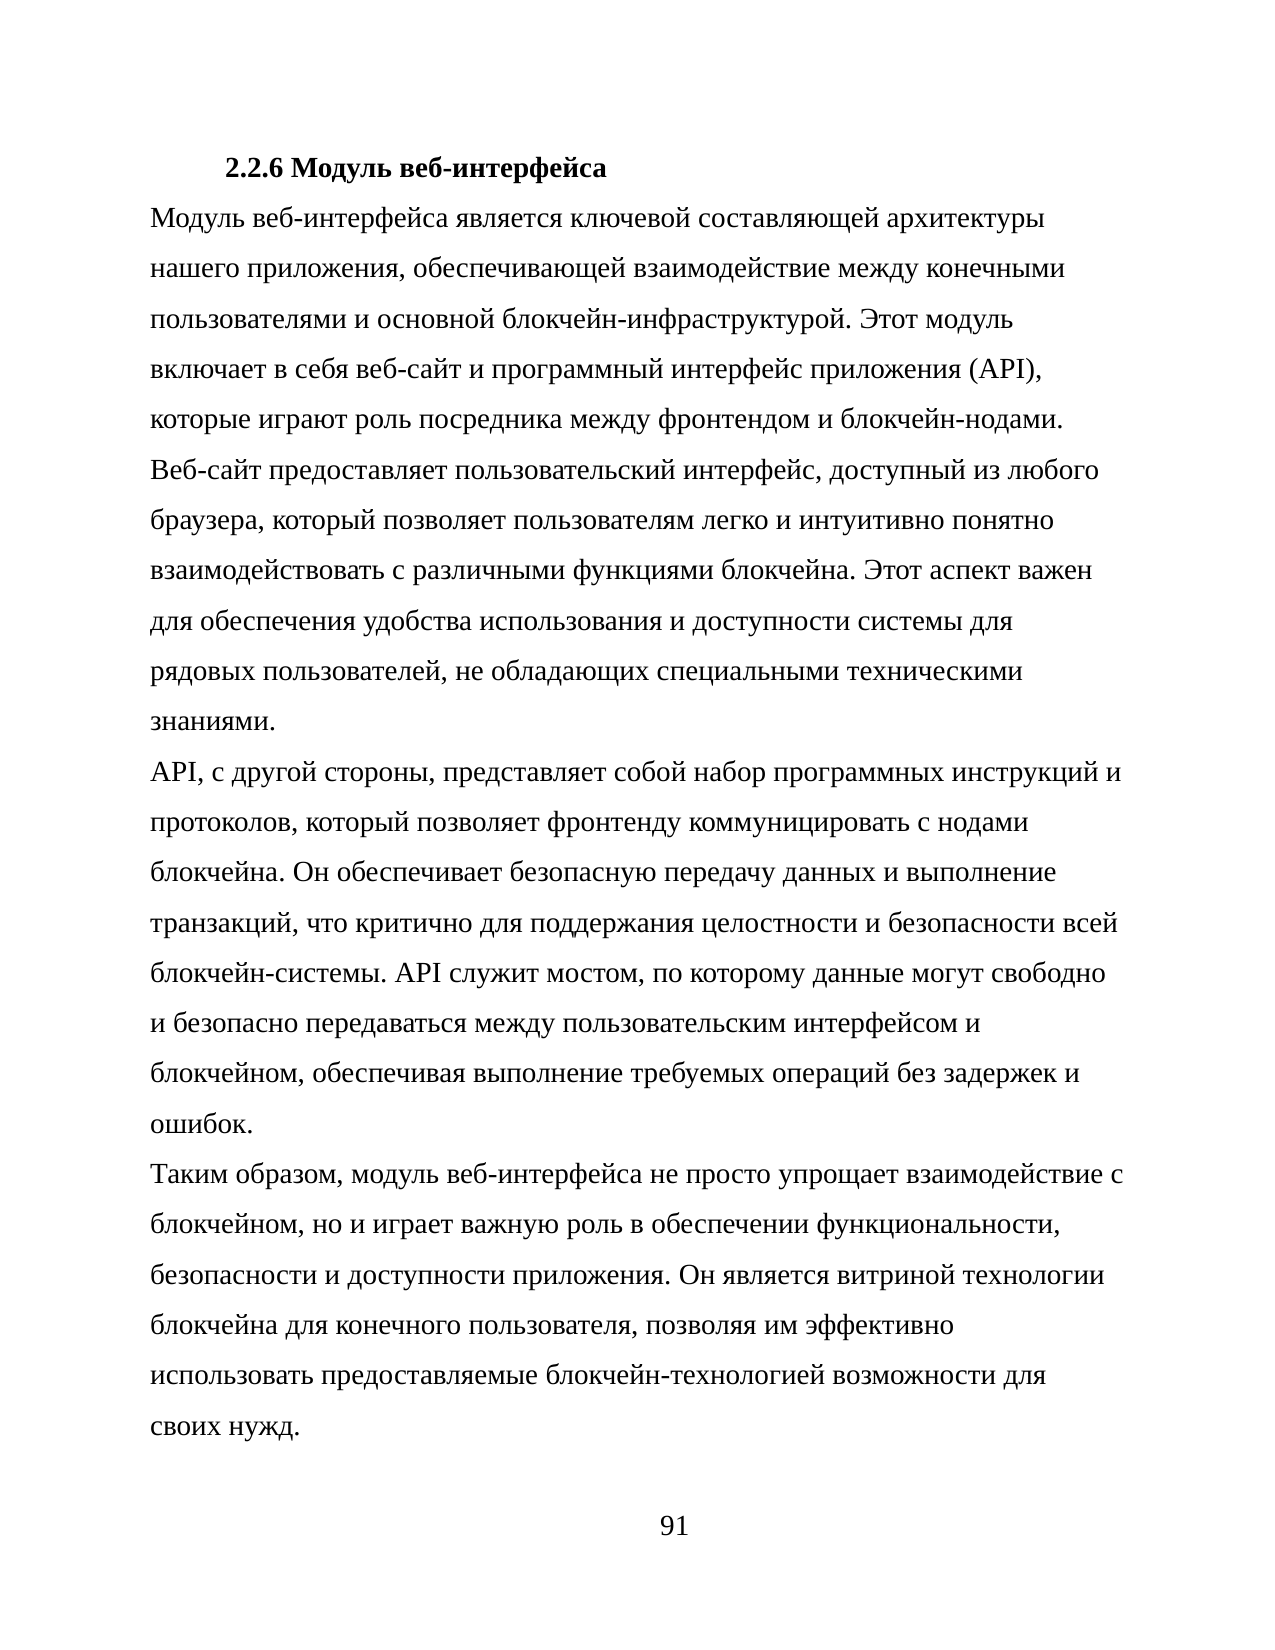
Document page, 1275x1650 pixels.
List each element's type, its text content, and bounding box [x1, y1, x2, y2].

text Веб-сайт предоставляет пользовательский интерфейс, доступный из любого браузера, который позволяет пользователям легко и интуитивно понятно взаимодействовать с различными функциями блокчейна. Этот аспект важен для обеспечения удобства использования и доступности системы для рядовых пользователей, не обладающих специальными техническими знаниями. [150, 452, 1125, 737]
text Таким образом, модуль веб-интерфейса не просто упрощает взаимодействие с блокчейном, но и играет важную роль в обеспечении функциональности, безопасности и доступности приложения. Он является витриной технологии блокчейна для конечного пользователя, позволяя им эффективно использовать предоставляемые блокчейн-технологией возможности для своих нужд. [150, 1156, 1125, 1441]
list 2.2.6 Модуль веб-интерфейса [225, 150, 1125, 183]
text Модуль веб-интерфейса является ключевой составляющей архитектуры нашего приложения, обеспечивающей взаимодействие между конечными пользователями и основной блокчейн-инфраструктурой. Этот модуль включает в себя веб-сайт и программный интерфейс приложения (API), которые играют роль посредника между фронтендом и блокчейн-нодами. [150, 200, 1125, 435]
text API, с другой стороны, представляет собой набор программных инструкций и протоколов, который позволяет фронтенду коммуницировать с нодами блокчейна. Он обеспечивает безопасную передачу данных и выполнение транзакций, что критично для поддержания целостности и безопасности всей блокчейн-системы. API служит мостом, по которому данные могут свободно и безопасно передаваться между пользовательским интерфейсом и блокчейном, обеспечивая выполнение требуемых операций без задержек и ошибок. [150, 754, 1125, 1139]
